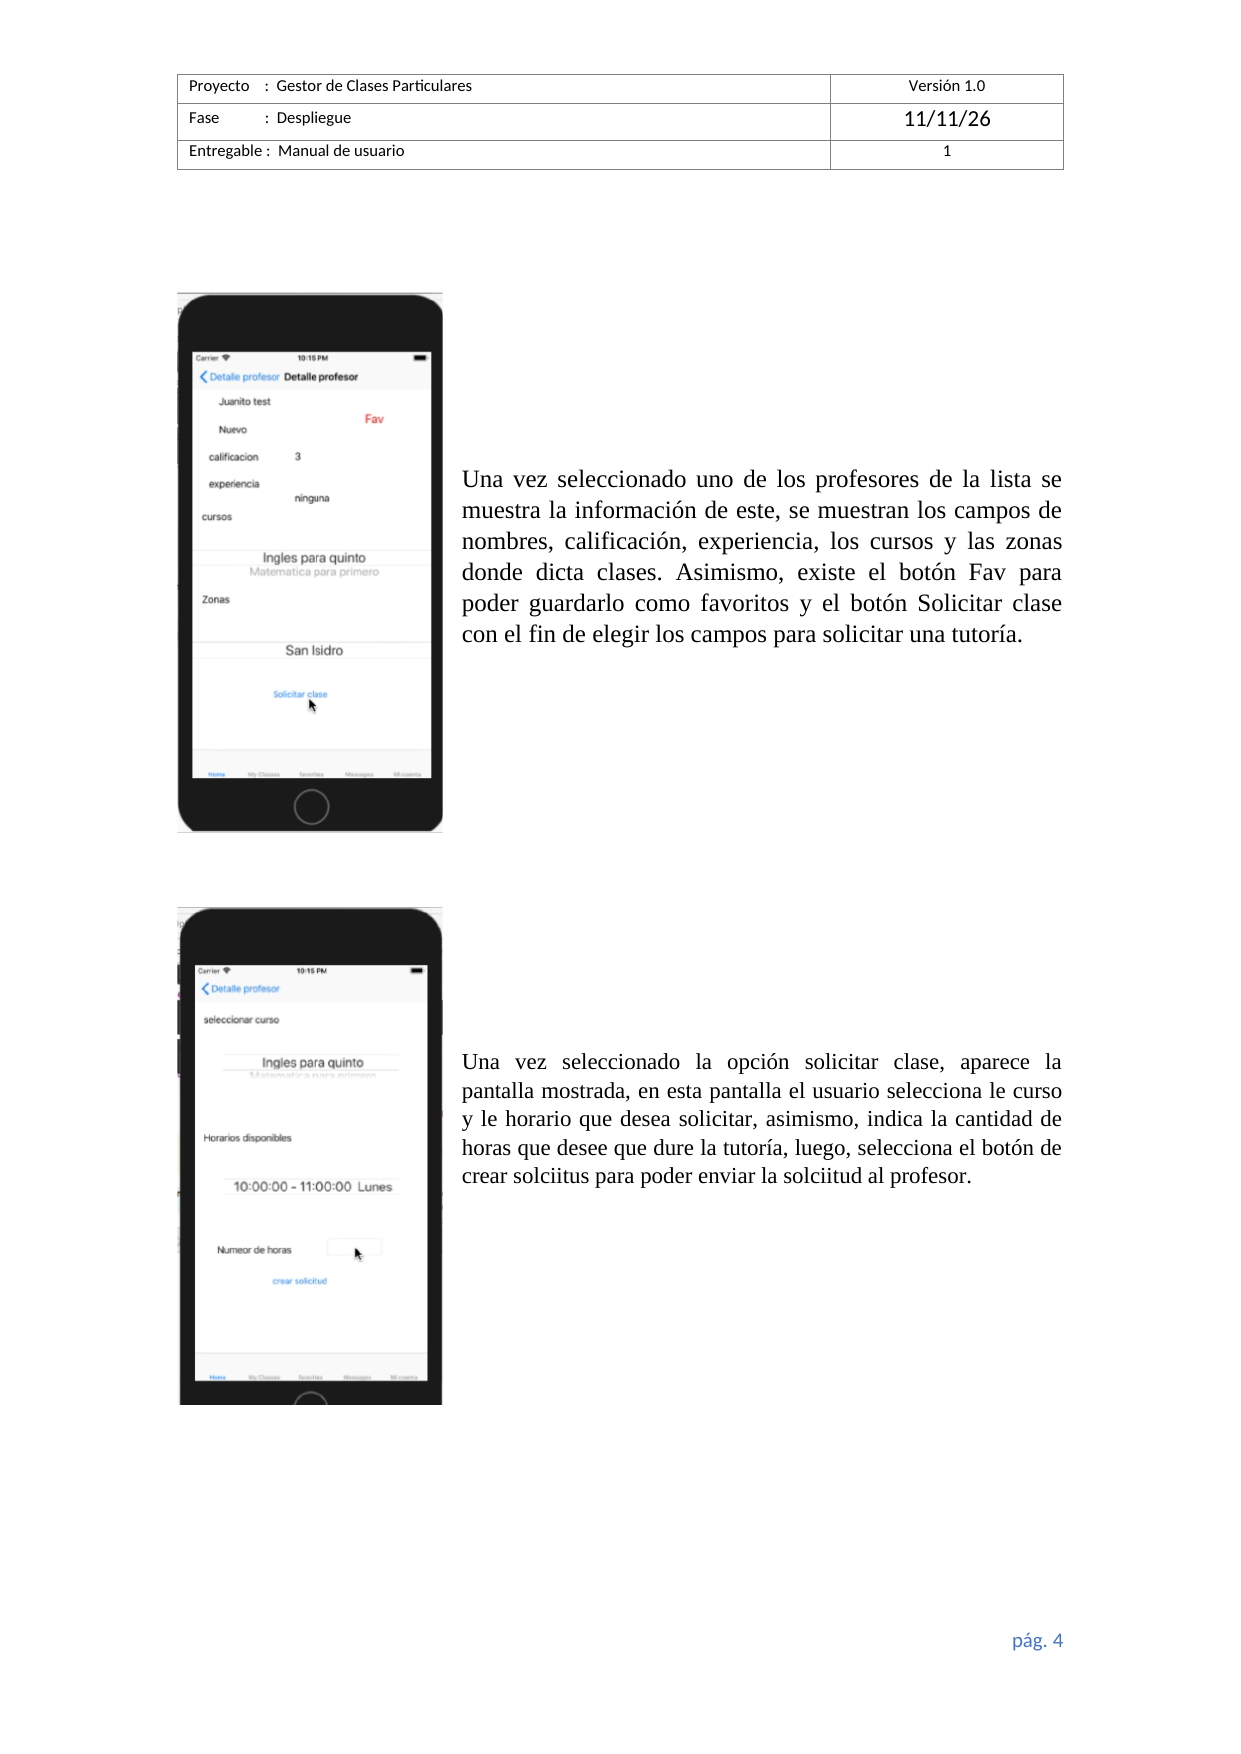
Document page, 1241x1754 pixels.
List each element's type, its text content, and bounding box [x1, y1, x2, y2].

picture [177, 292, 443, 833]
text Una vez seleccionado uno de los profesores de la lista se muestra la información de este, se muestran los campos de nombres, calificación, experiencia, los cursos y las zonas donde dicta clases. Asimismo, existe el botón Fav para poder guardarlo como favoritos y el botón Solicitar clase con el fin de elegir los campos para solicitar una tutoría. [443, 464, 1063, 648]
picture [177, 907, 443, 1405]
text Una vez seleccionado la opción solicitar clase, aparece la pantalla mostrada, en esta pantalla el usuario selecciona le curso y le horario que desea solicitar, asimismo, indica la cantidad de horas que desee que dure la tutoría, luego, selecciona el botón de crear solciitus para poder enviar la solciitud al profesor. [443, 1048, 1063, 1188]
